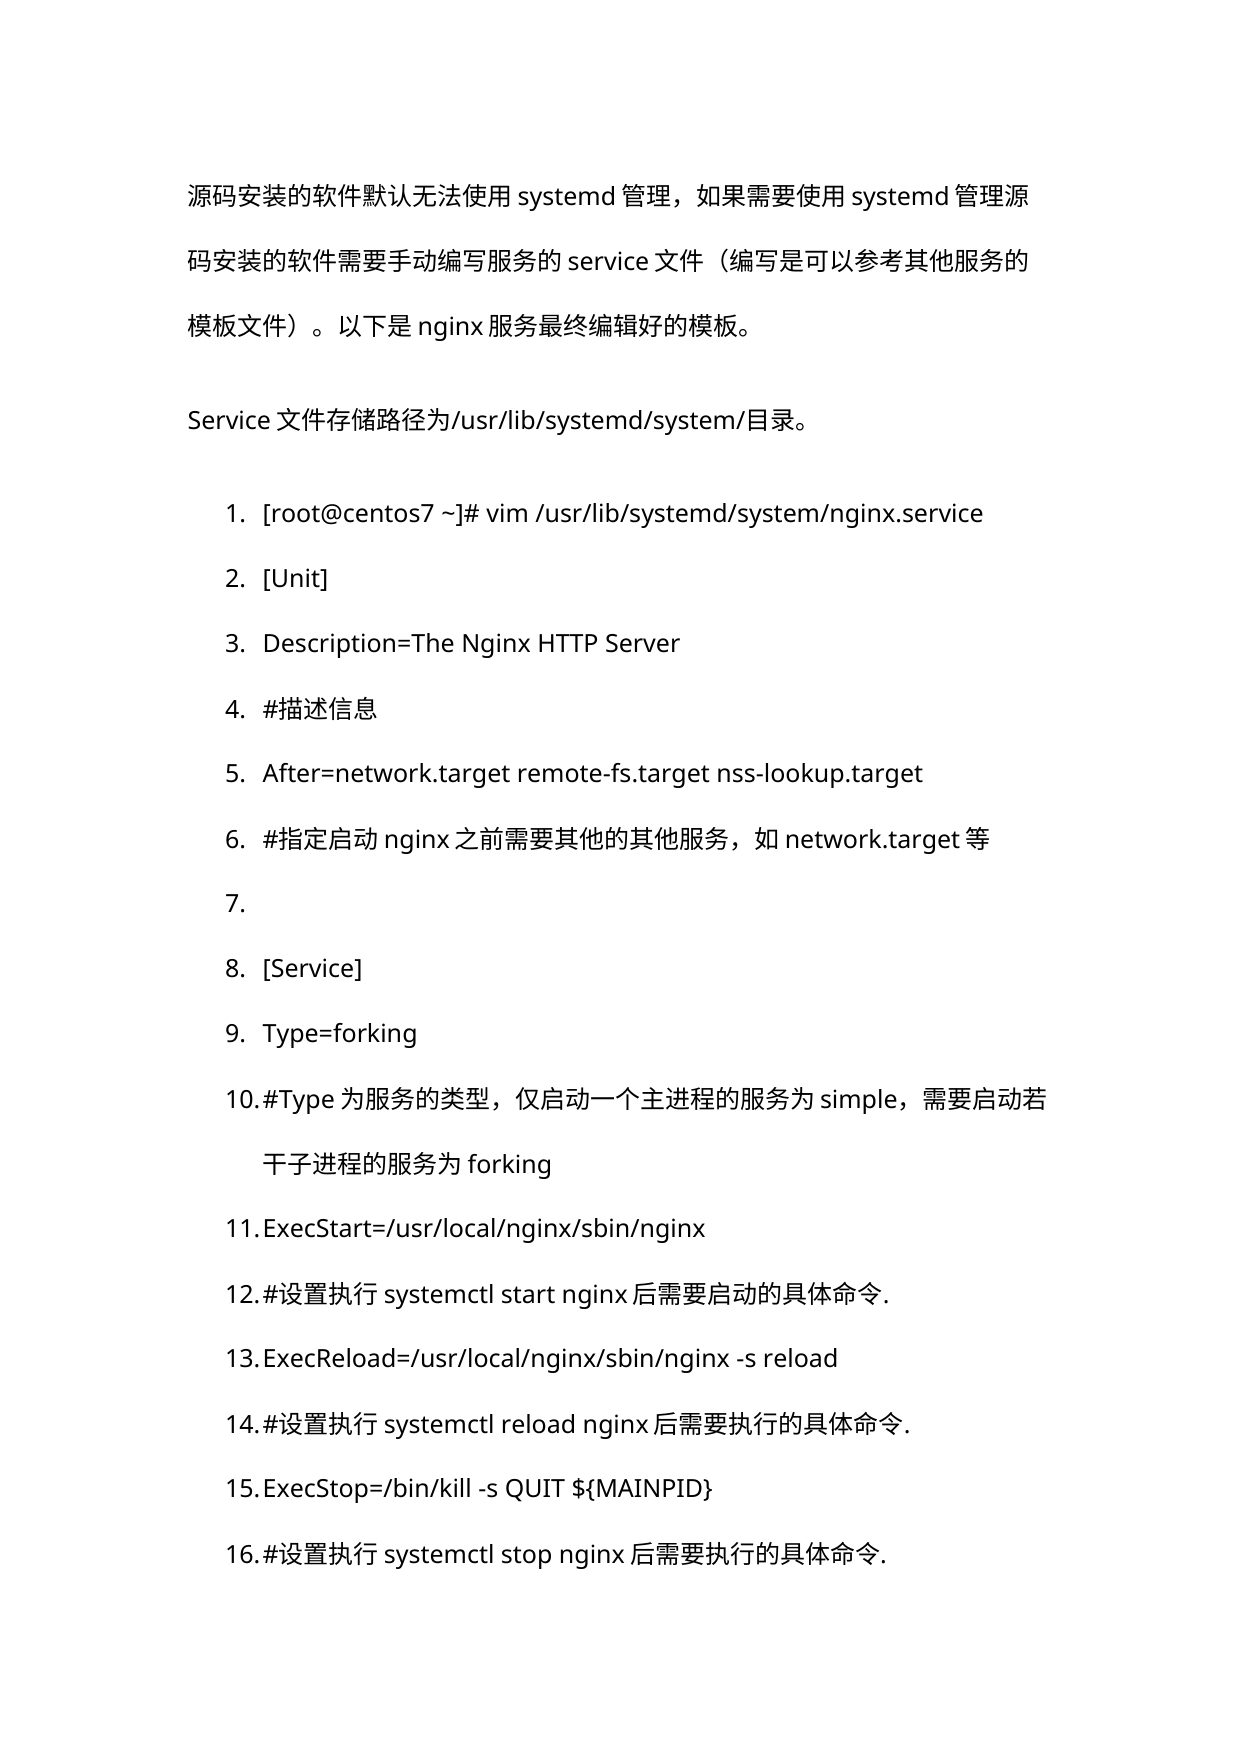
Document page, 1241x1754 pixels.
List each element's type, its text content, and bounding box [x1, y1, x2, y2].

list #描述信息 [225, 675, 1053, 740]
list #设置执行systemctl stop nginx后需要执行的具体命令. [225, 1520, 1053, 1585]
list [Service] [225, 935, 1053, 1000]
list Type=forking [225, 1000, 1053, 1065]
text 源码安装的软件默认无法使用systemd管理，如果需要使用systemd管理源码安装的软件需要手动编写服务的service文件（编写是可以参考其他服务的模板文件）。以下是nginx服务最终编辑好的模板。 [187, 162, 1053, 357]
list ExecStart=/usr/local/nginx/sbin/nginx [225, 1195, 1053, 1260]
list ExecReload=/usr/local/nginx/sbin/nginx -s reload [225, 1325, 1053, 1390]
list Description=The Nginx HTTP Server [225, 610, 1053, 675]
list #Type为服务的类型，仅启动一个主进程的服务为simple，需要启动若干子进程的服务为forking [225, 1065, 1053, 1195]
list #设置执行systemctl reload nginx后需要执行的具体命令. [225, 1390, 1053, 1455]
text Service文件存储路径为/usr/lib/systemd/system/目录。 [187, 386, 1053, 451]
list [Unit] [225, 545, 1053, 610]
list ExecStop=/bin/kill -s QUIT ${MAINPID} [225, 1455, 1053, 1520]
list #指定启动nginx之前需要其他的其他服务，如network.target等 [225, 805, 1053, 870]
list #设置执行systemctl start nginx后需要启动的具体命令. [225, 1260, 1053, 1325]
list [root@centos7 ~]# vim /usr/lib/systemd/system/nginx.service [225, 480, 1053, 545]
list After=network.target remote-fs.target nss-lookup.target [225, 740, 1053, 805]
